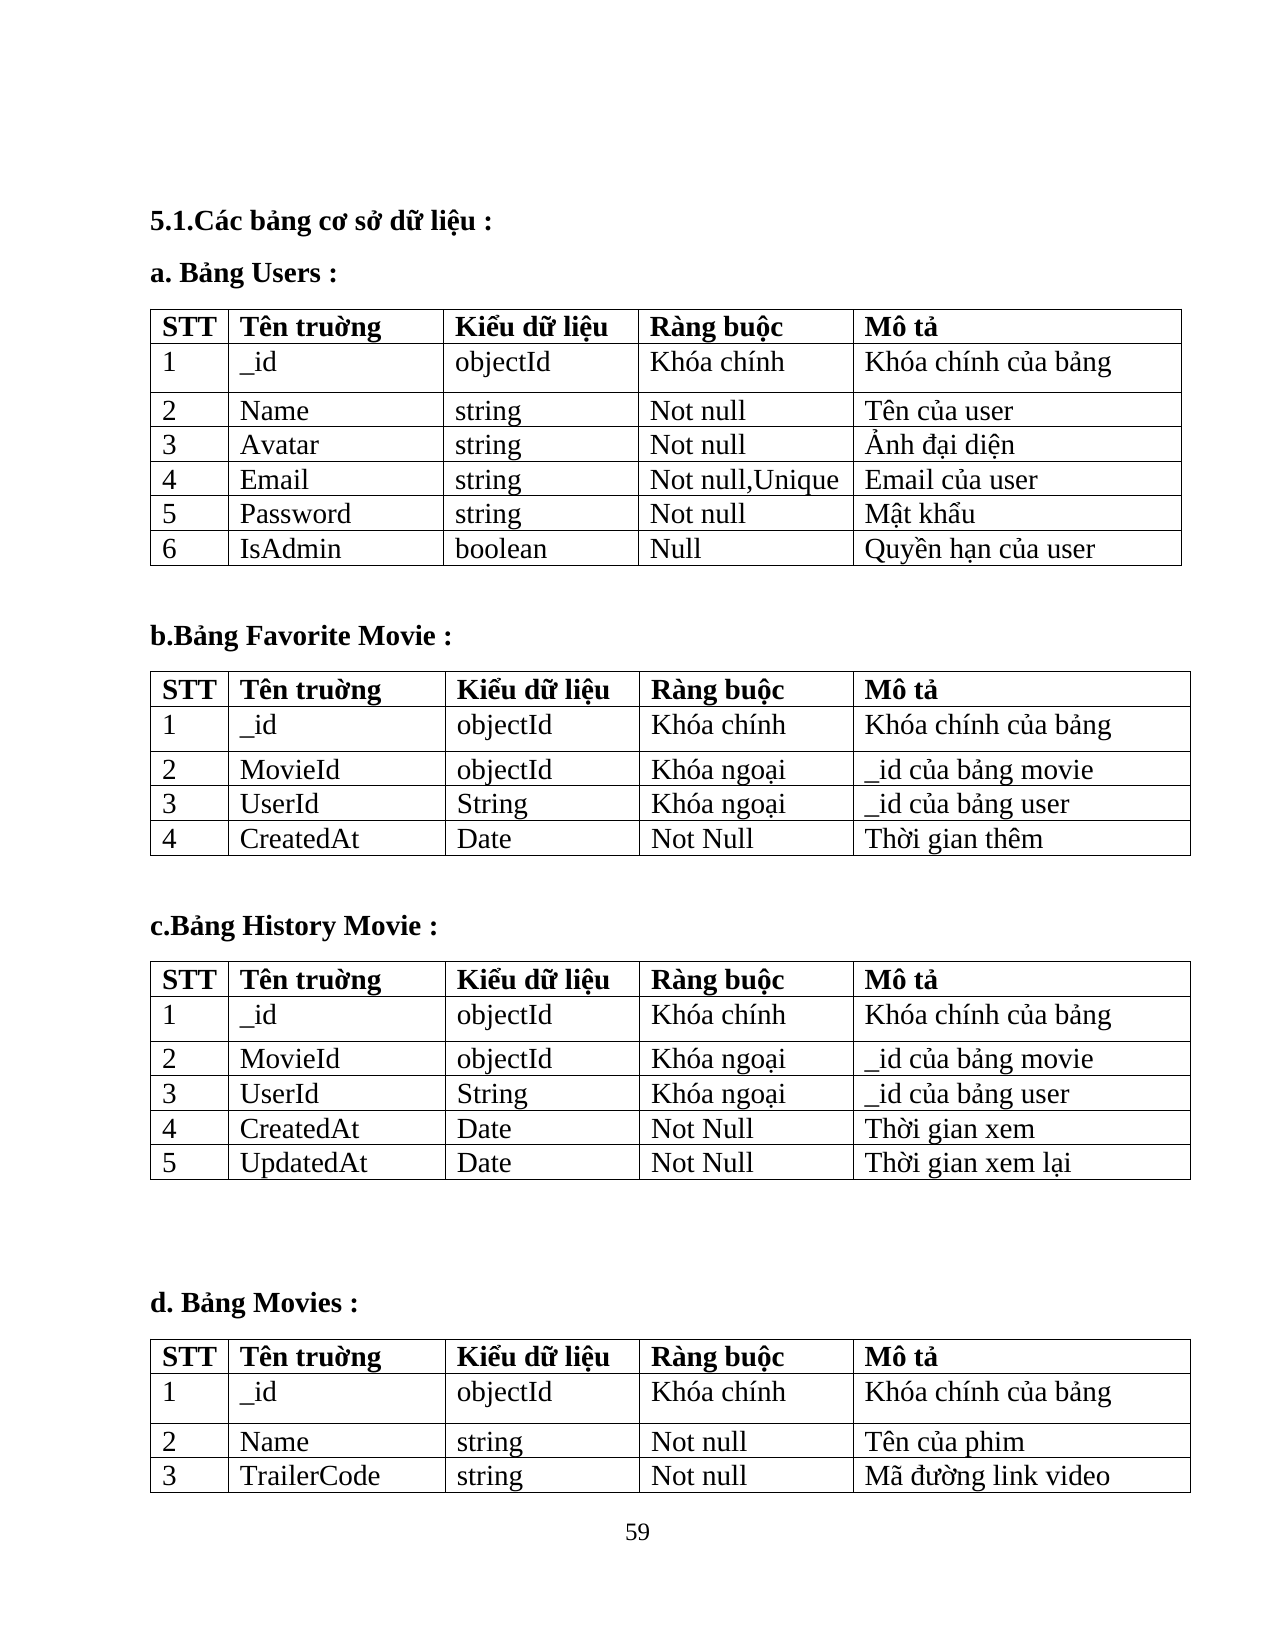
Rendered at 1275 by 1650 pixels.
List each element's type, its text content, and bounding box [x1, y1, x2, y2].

table_header STT [151, 672, 228, 706]
table_cell 3 [151, 427, 228, 461]
table_cell UpdatedAt [229, 1145, 445, 1179]
table_cell Khóa chính của bảng [854, 707, 1190, 751]
table_cell _id của bảng user [854, 1076, 1190, 1110]
table_cell MovieId [229, 752, 445, 785]
table_cell string [444, 462, 638, 495]
table_cell Not null [640, 1458, 853, 1492]
table_cell objectId [444, 344, 638, 392]
table_cell Tên của user [854, 393, 1181, 426]
table_header Kiểu dữ liệu [446, 962, 639, 996]
table_cell 4 [151, 821, 228, 854]
table_cell Not null [640, 1424, 853, 1457]
table_cell UserId [229, 786, 445, 820]
table_cell Not Null [640, 821, 853, 854]
table_header Mô tả [854, 1340, 1190, 1373]
table_cell IsAdmin [229, 531, 443, 564]
table_cell Name [229, 393, 443, 426]
table_cell 6 [151, 531, 228, 564]
table_header Ràng buộc [640, 1340, 853, 1373]
table_cell 2 [151, 1424, 228, 1457]
table_cell TrailerCode [229, 1458, 445, 1492]
text 5.1.Các bảng cơ sở dữ liệu : [150, 203, 1125, 236]
table_cell 4 [151, 462, 228, 495]
table_cell 1 [151, 344, 228, 392]
table_cell Password [229, 496, 443, 530]
table_cell string [444, 496, 638, 530]
table_header Kiểu dữ liệu [446, 672, 639, 706]
table_cell String [446, 1076, 639, 1110]
table_cell CreatedAt [229, 821, 445, 854]
table_cell Quyền hạn của user [854, 531, 1181, 564]
table_cell Khóa chính của bảng [854, 1374, 1190, 1423]
table_header Mô tả [854, 962, 1190, 996]
table_header Kiểu dữ liệu [444, 310, 638, 343]
table_header Ràng buộc [640, 962, 853, 996]
text b.Bảng Favorite Movie : [150, 618, 1125, 652]
table_cell Khóa chính [640, 997, 853, 1041]
table_header Tên truờng [229, 310, 443, 343]
table_cell _id [229, 997, 445, 1041]
table_header STT [151, 1340, 228, 1373]
table_cell Not null [639, 393, 853, 426]
table_header Tên truờng [229, 1340, 445, 1373]
table_header Tên truờng [229, 962, 445, 996]
table_cell Date [446, 821, 639, 854]
table_cell 4 [151, 1111, 228, 1144]
table_cell Tên của phim [854, 1424, 1190, 1457]
table_cell _id của bảng user [854, 786, 1190, 820]
table_cell 5 [151, 496, 228, 530]
table_cell Not null [639, 496, 853, 530]
table_header Ràng buộc [639, 310, 853, 343]
table_cell String [446, 786, 639, 820]
table_cell Thời gian xem lại [854, 1145, 1190, 1179]
text a. Bảng Users : [150, 256, 1125, 289]
table_cell Khóa ngoại [640, 1042, 853, 1075]
table_cell Date [446, 1111, 639, 1144]
table_cell Khóa chính của bảng [854, 997, 1190, 1041]
table_cell Avatar [229, 427, 443, 461]
table_cell _id [229, 1374, 445, 1423]
table_cell Khóa chính [640, 1374, 853, 1423]
table_cell Thời gian xem [854, 1111, 1190, 1144]
table_cell _id [229, 707, 445, 751]
table_header Mô tả [854, 310, 1181, 343]
table_cell 2 [151, 752, 228, 785]
table_cell Mật khẩu [854, 496, 1181, 530]
table_cell 2 [151, 1042, 228, 1075]
table_cell 3 [151, 1458, 228, 1492]
table_cell _id của bảng movie [854, 1042, 1190, 1075]
table_header Ràng buộc [640, 672, 853, 706]
table_cell 1 [151, 707, 228, 751]
table_cell Not null [639, 427, 853, 461]
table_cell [854, 1458, 1190, 1492]
table_cell Thời gian thêm [854, 821, 1190, 854]
table_cell Not Null [640, 1145, 853, 1179]
table_cell 1 [151, 997, 228, 1041]
table_cell Email của user [854, 462, 1181, 495]
table_cell objectId [446, 752, 639, 785]
table_cell objectId [446, 707, 639, 751]
text d. Bảng Movies : [150, 1286, 1125, 1319]
table_header Mô tả [854, 672, 1190, 706]
table_cell 2 [151, 393, 228, 426]
table_cell 1 [151, 1374, 228, 1423]
table_cell Khóa ngoại [640, 752, 853, 785]
table_cell objectId [446, 997, 639, 1041]
table_cell Null [639, 531, 853, 564]
table_cell _id của bảng movie [854, 752, 1190, 785]
table_cell MovieId [229, 1042, 445, 1075]
table_cell CreatedAt [229, 1111, 445, 1144]
table_cell Khóa ngoại [640, 786, 853, 820]
table_cell 3 [151, 1076, 228, 1110]
table_cell string [446, 1458, 639, 1492]
table_cell Khóa chính [640, 707, 853, 751]
table_header STT [151, 310, 228, 343]
table_cell _id [229, 344, 443, 392]
table_cell Ảnh đại diện [854, 427, 1181, 461]
table_cell string [444, 427, 638, 461]
table_cell string [444, 393, 638, 426]
table_cell 3 [151, 786, 228, 820]
table_header Tên truờng [229, 672, 445, 706]
table_cell 5 [151, 1145, 228, 1179]
table_cell string [446, 1424, 639, 1457]
table_cell Date [446, 1145, 639, 1179]
table_cell Name [229, 1424, 445, 1457]
table_cell Khóa chính của bảng [854, 344, 1181, 392]
table_cell Khóa ngoại [640, 1076, 853, 1110]
table_cell objectId [446, 1374, 639, 1423]
table_cell boolean [444, 531, 638, 564]
table_cell UserId [229, 1076, 445, 1110]
text c.Bảng History Movie : [150, 908, 1125, 942]
table_cell Not Null [640, 1111, 853, 1144]
table_cell objectId [446, 1042, 639, 1075]
table_header STT [151, 962, 228, 996]
table_cell Email [229, 462, 443, 495]
table_cell Not null,Unique [639, 462, 853, 495]
table_cell Khóa chính [639, 344, 853, 392]
table_header Kiểu dữ liệu [446, 1340, 639, 1373]
